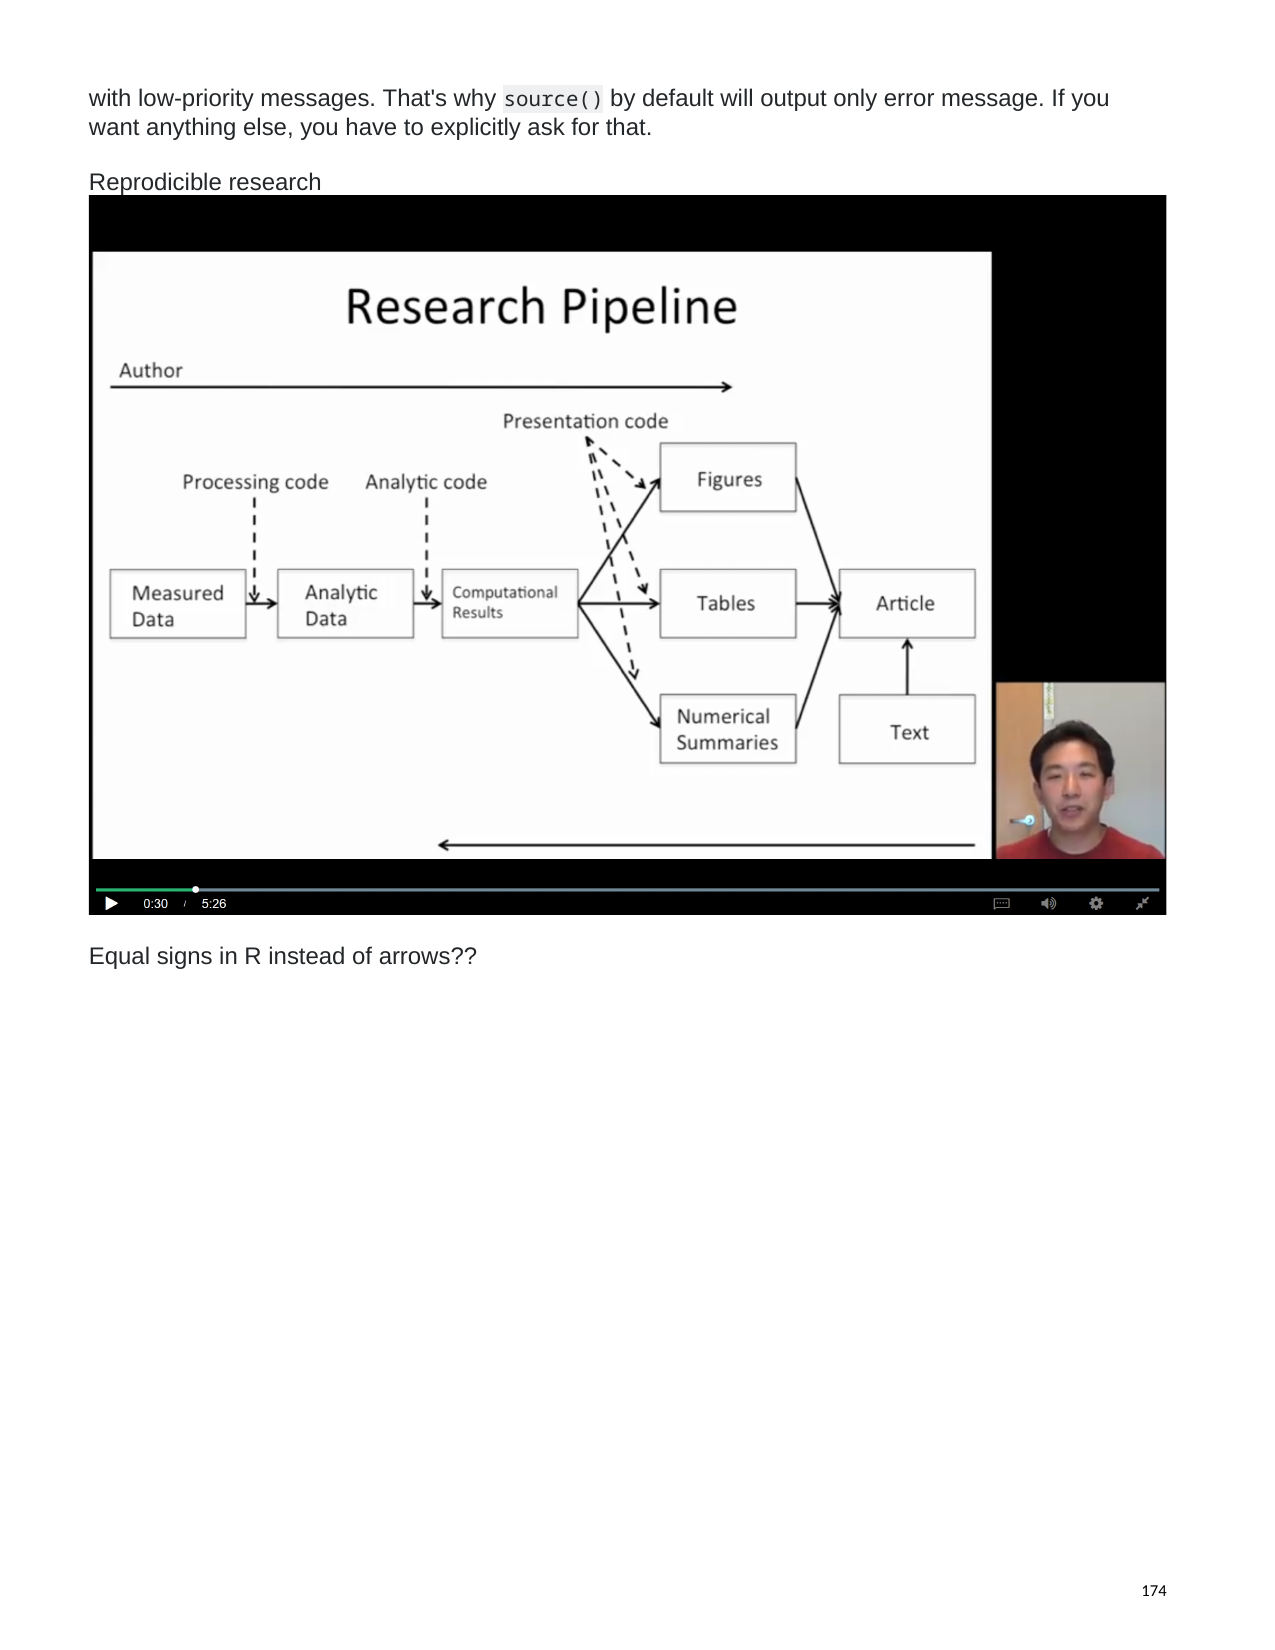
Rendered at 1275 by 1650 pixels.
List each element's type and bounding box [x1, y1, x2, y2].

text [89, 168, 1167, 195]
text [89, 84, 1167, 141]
picture [88, 195, 1167, 915]
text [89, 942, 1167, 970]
